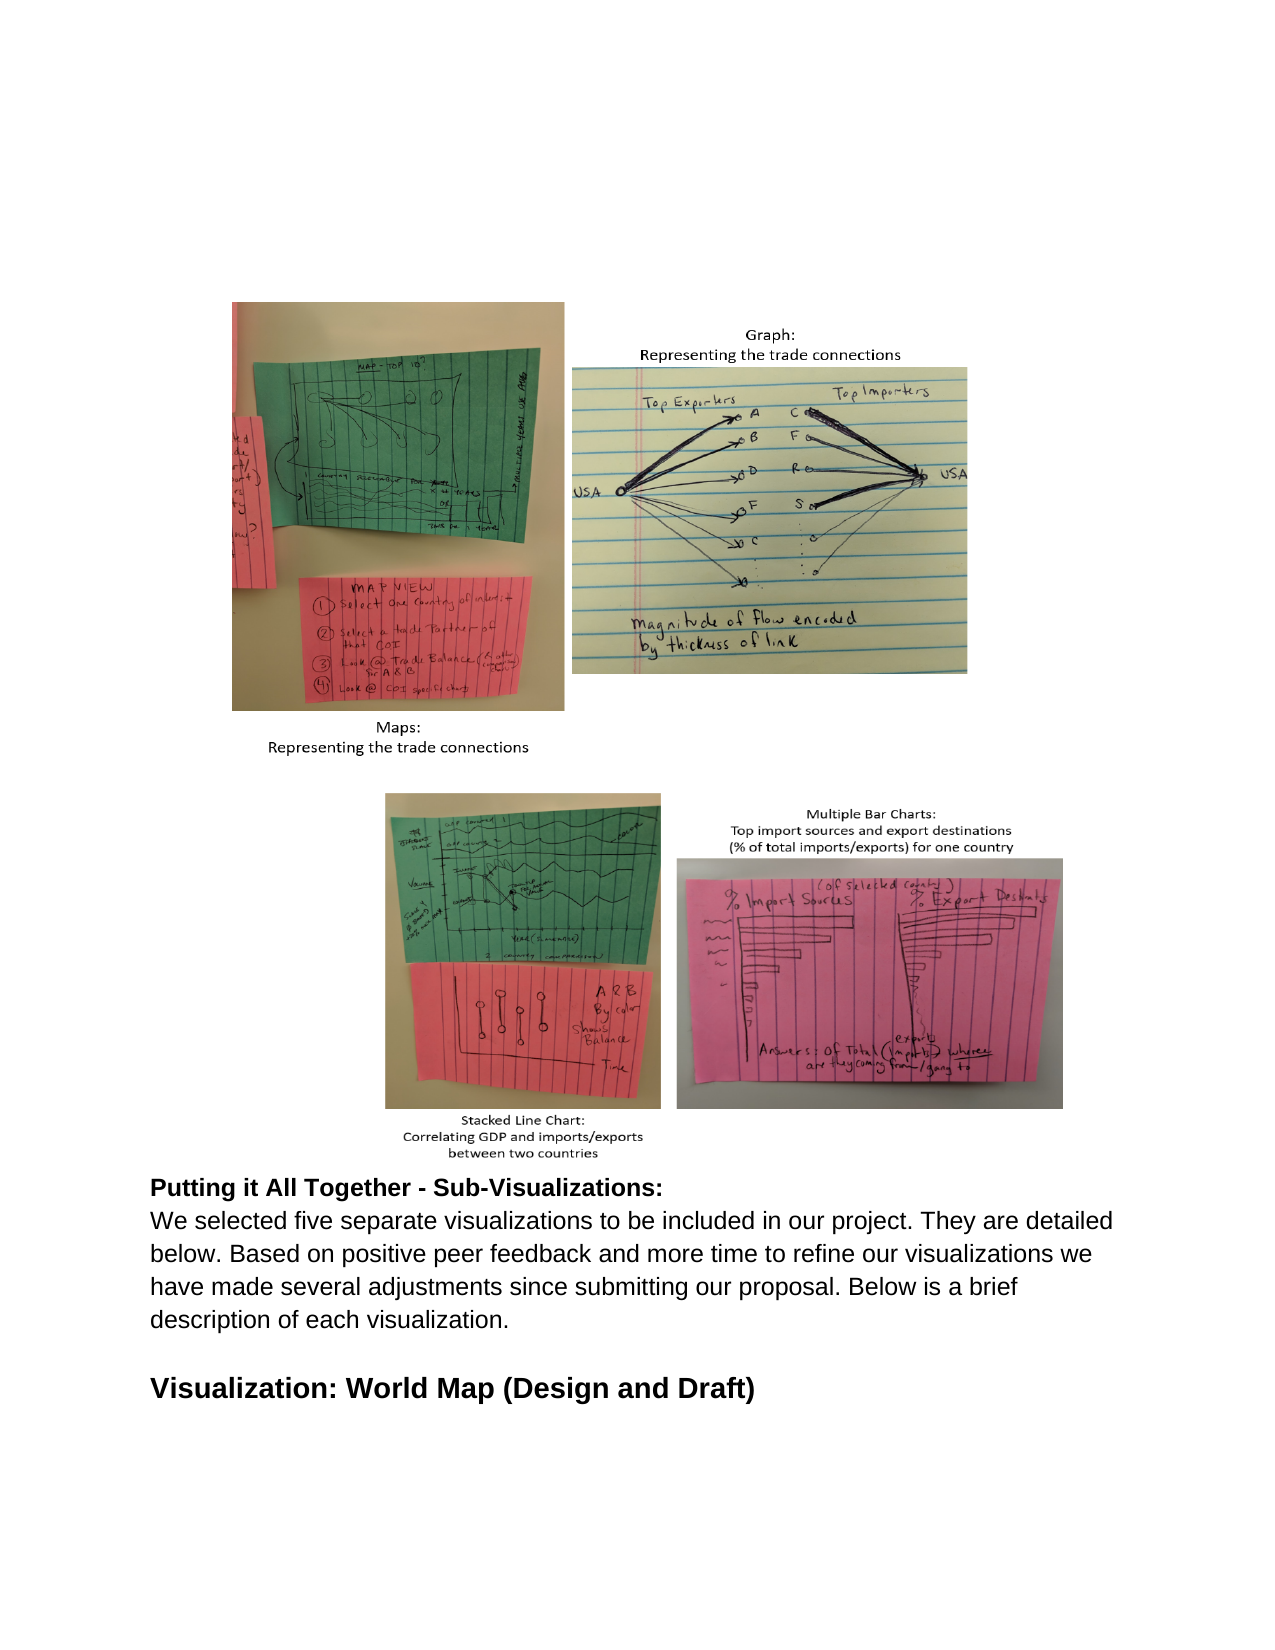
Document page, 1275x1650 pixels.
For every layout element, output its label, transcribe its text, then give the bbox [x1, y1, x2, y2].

text Visualization: World Map (Design and Draft) [150, 1371, 1125, 1404]
picture [381, 791, 1063, 1157]
picture [226, 299, 968, 756]
text Putting it All Together - Sub-Visualizations: [150, 1173, 1125, 1202]
text We selected five separate visualizations to be included in our project. They are detailed below. Based on positive peer feedback and more time to refine our visualizations we have made several adjustments since submitting our proposal. Below is a brief description of each visualization. [150, 1206, 1125, 1334]
